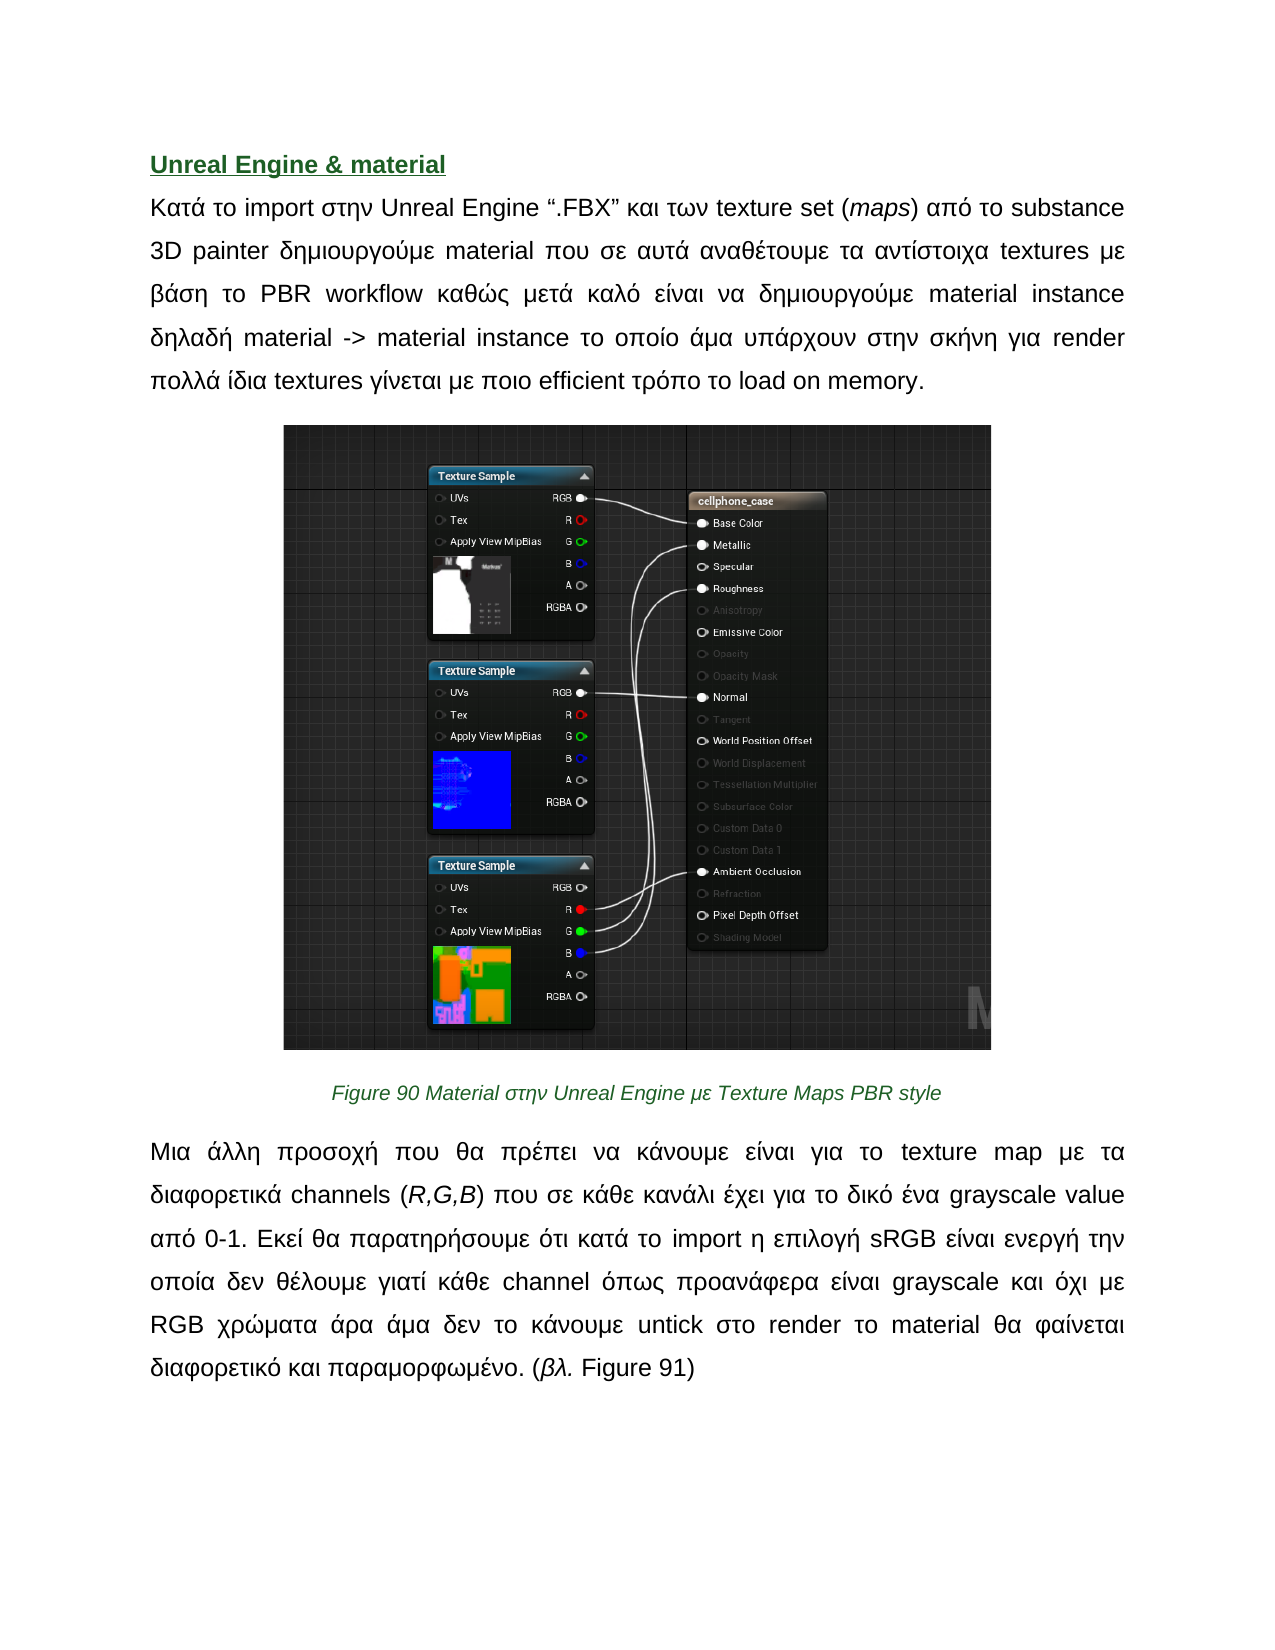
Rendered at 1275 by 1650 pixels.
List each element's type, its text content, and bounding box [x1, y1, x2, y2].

subtitle Unreal Engine & material [150, 150, 1125, 179]
text Μια άλλη προσοχή που θα πρέπει να κάνουμε είναι για το texture map με τα διαφορετικά channels (R,G,B) που σε κάθε κανάλι έχει για το δικό ένα grayscale value από 0-1. Εκεί θα παρατηρήσουμε ότι κατά το import η επιλογή sRGB είναι ενεργή την οποία δεν θέλουμε γιατί κάθε channel όπως προανάφερα είναι grayscale και όχι με RGB χρώματα άρα άμα δεν το κάνουμε untick στο render το material θα φαίνεται διαφορετικό και παραμορφωμένο. (βλ. Figure 88) [150, 1137, 1125, 1382]
text Κατά το import στην Unreal Engine “.FBX” και των texture set (maps) από το substance 3D painter δημιουργούμε material που σε αυτά αναθέτουμε τα αντίστοιχα textures με βάση το PBR workflow καθώς μετά καλό είναι να δημιουργούμε material instance δηλαδή material -> material instance το οποίο άμα υπάρχουν στην σκήνη για render πολλά ίδια textures γίνεται με ποιο efficient τρόπο το load on memory. [150, 193, 1125, 394]
text Figure 94 Material στην Unreal Engine με Texture Maps PBR style [150, 1081, 1125, 1104]
picture [283, 425, 992, 1050]
